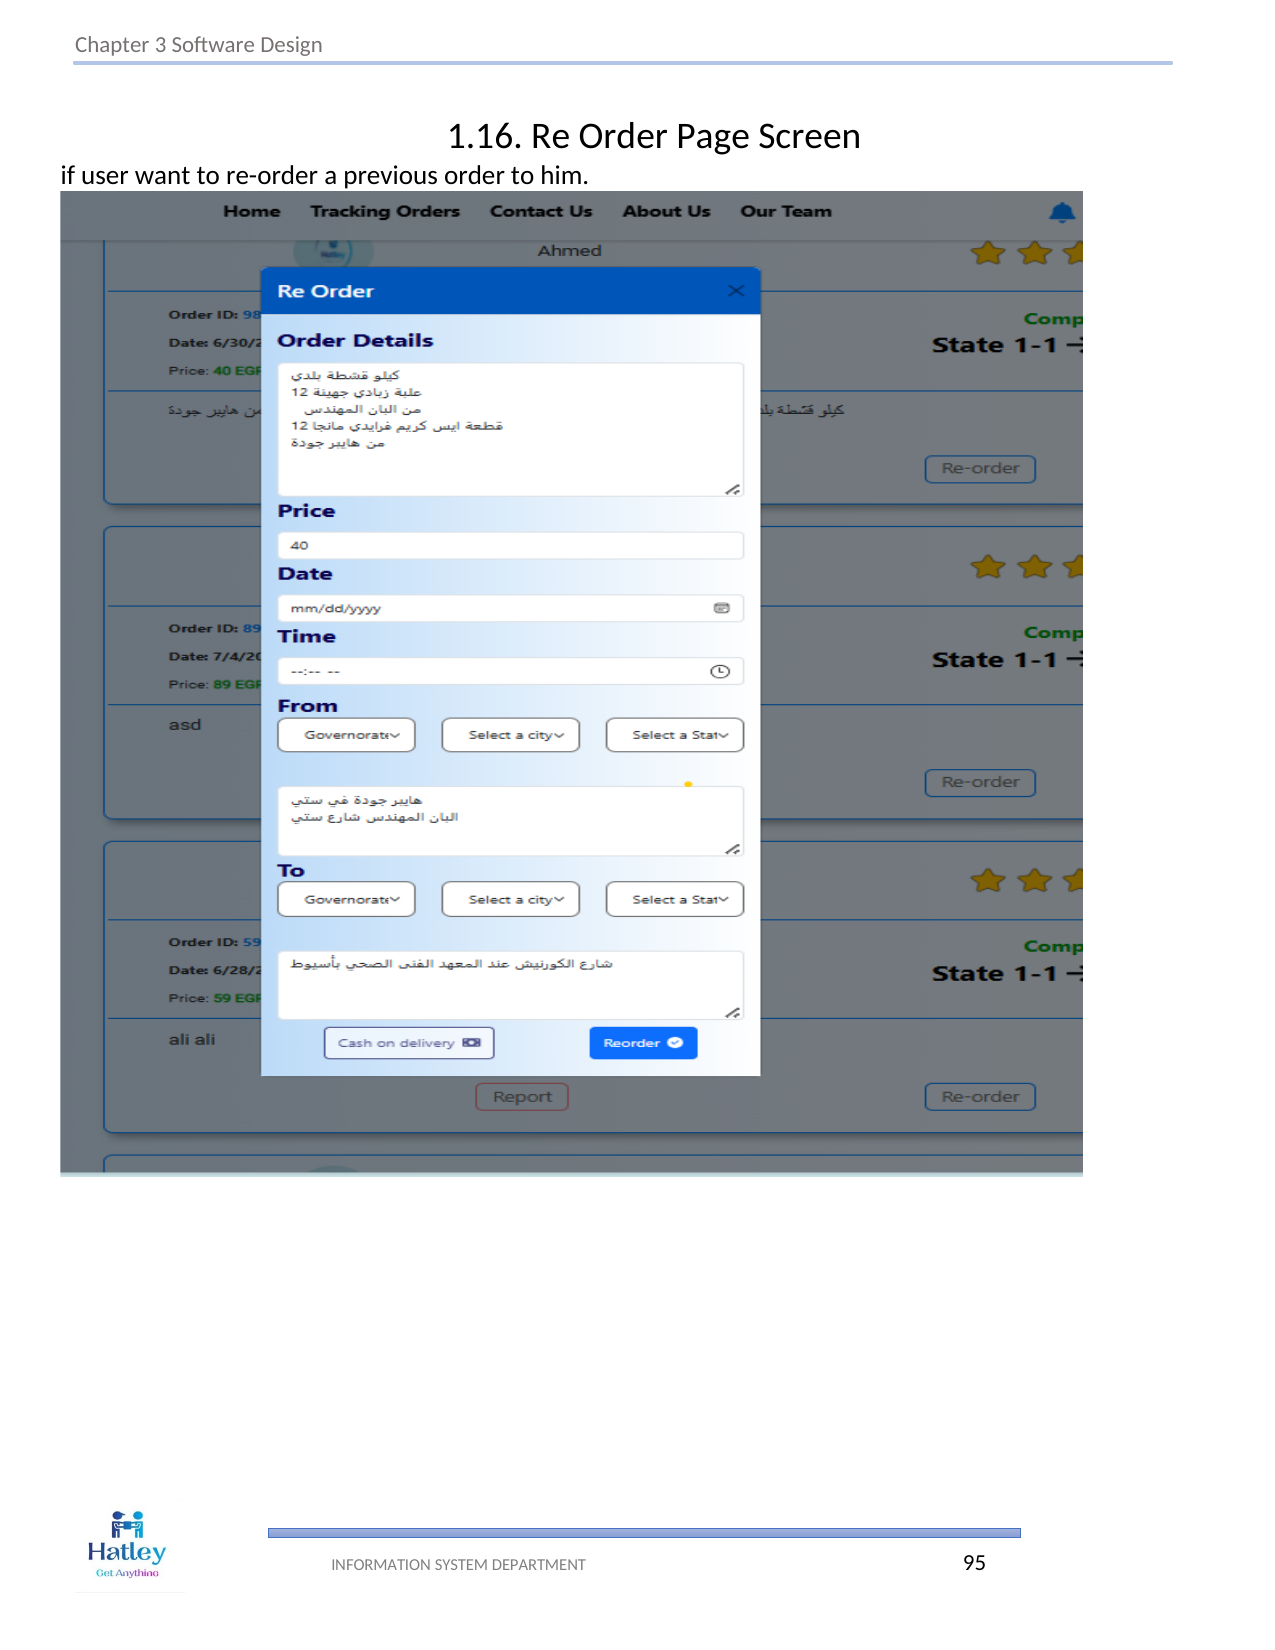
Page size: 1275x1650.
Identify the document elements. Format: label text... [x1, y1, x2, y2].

text 1.16. Re Order Page Screen [60, 112, 1248, 158]
text if user want to re-order a previous order to him. [60, 158, 1248, 191]
picture [269, 1529, 1020, 1537]
picture [75, 1498, 185, 1593]
picture [60, 191, 1083, 1177]
